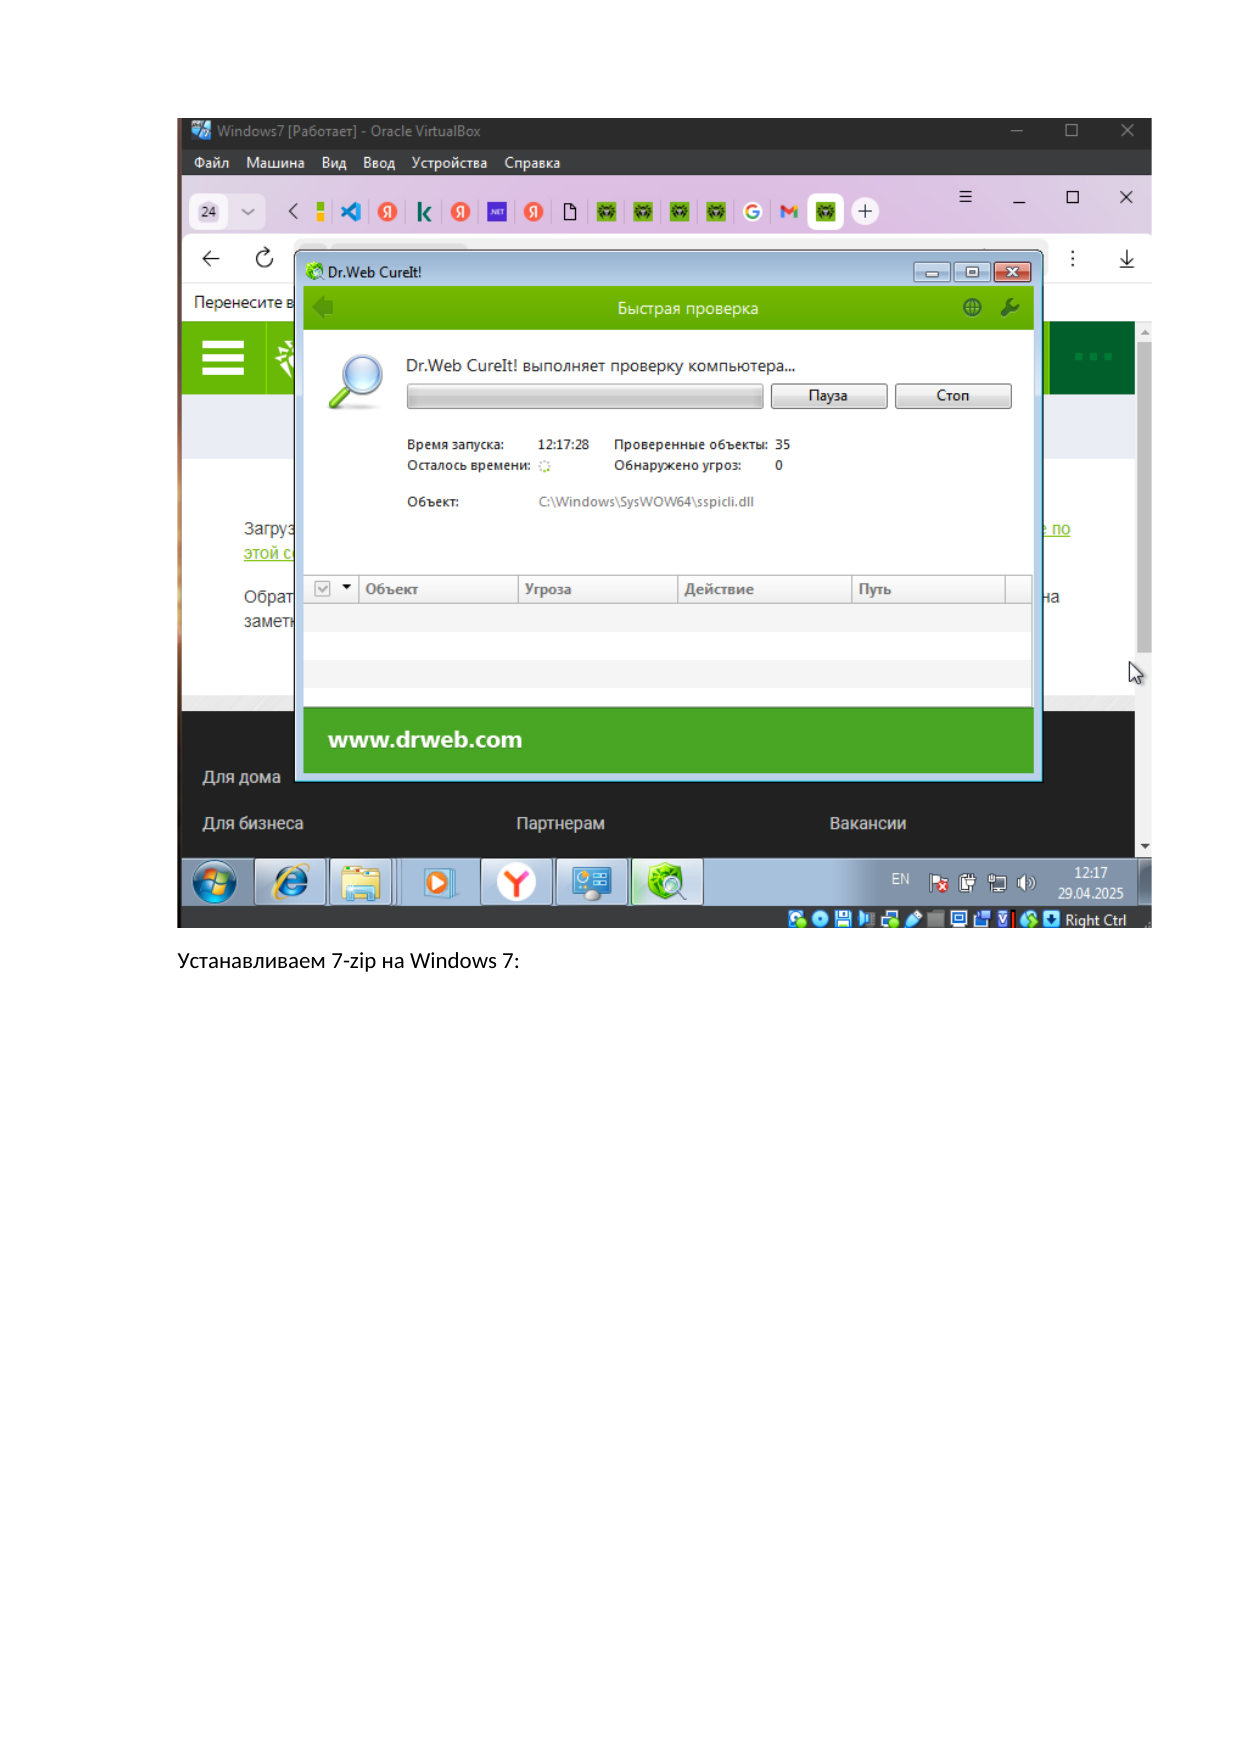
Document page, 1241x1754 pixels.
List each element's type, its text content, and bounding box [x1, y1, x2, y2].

text Устанавливаем 7-zip на Windows 7: [177, 946, 1152, 974]
picture [177, 118, 1152, 928]
